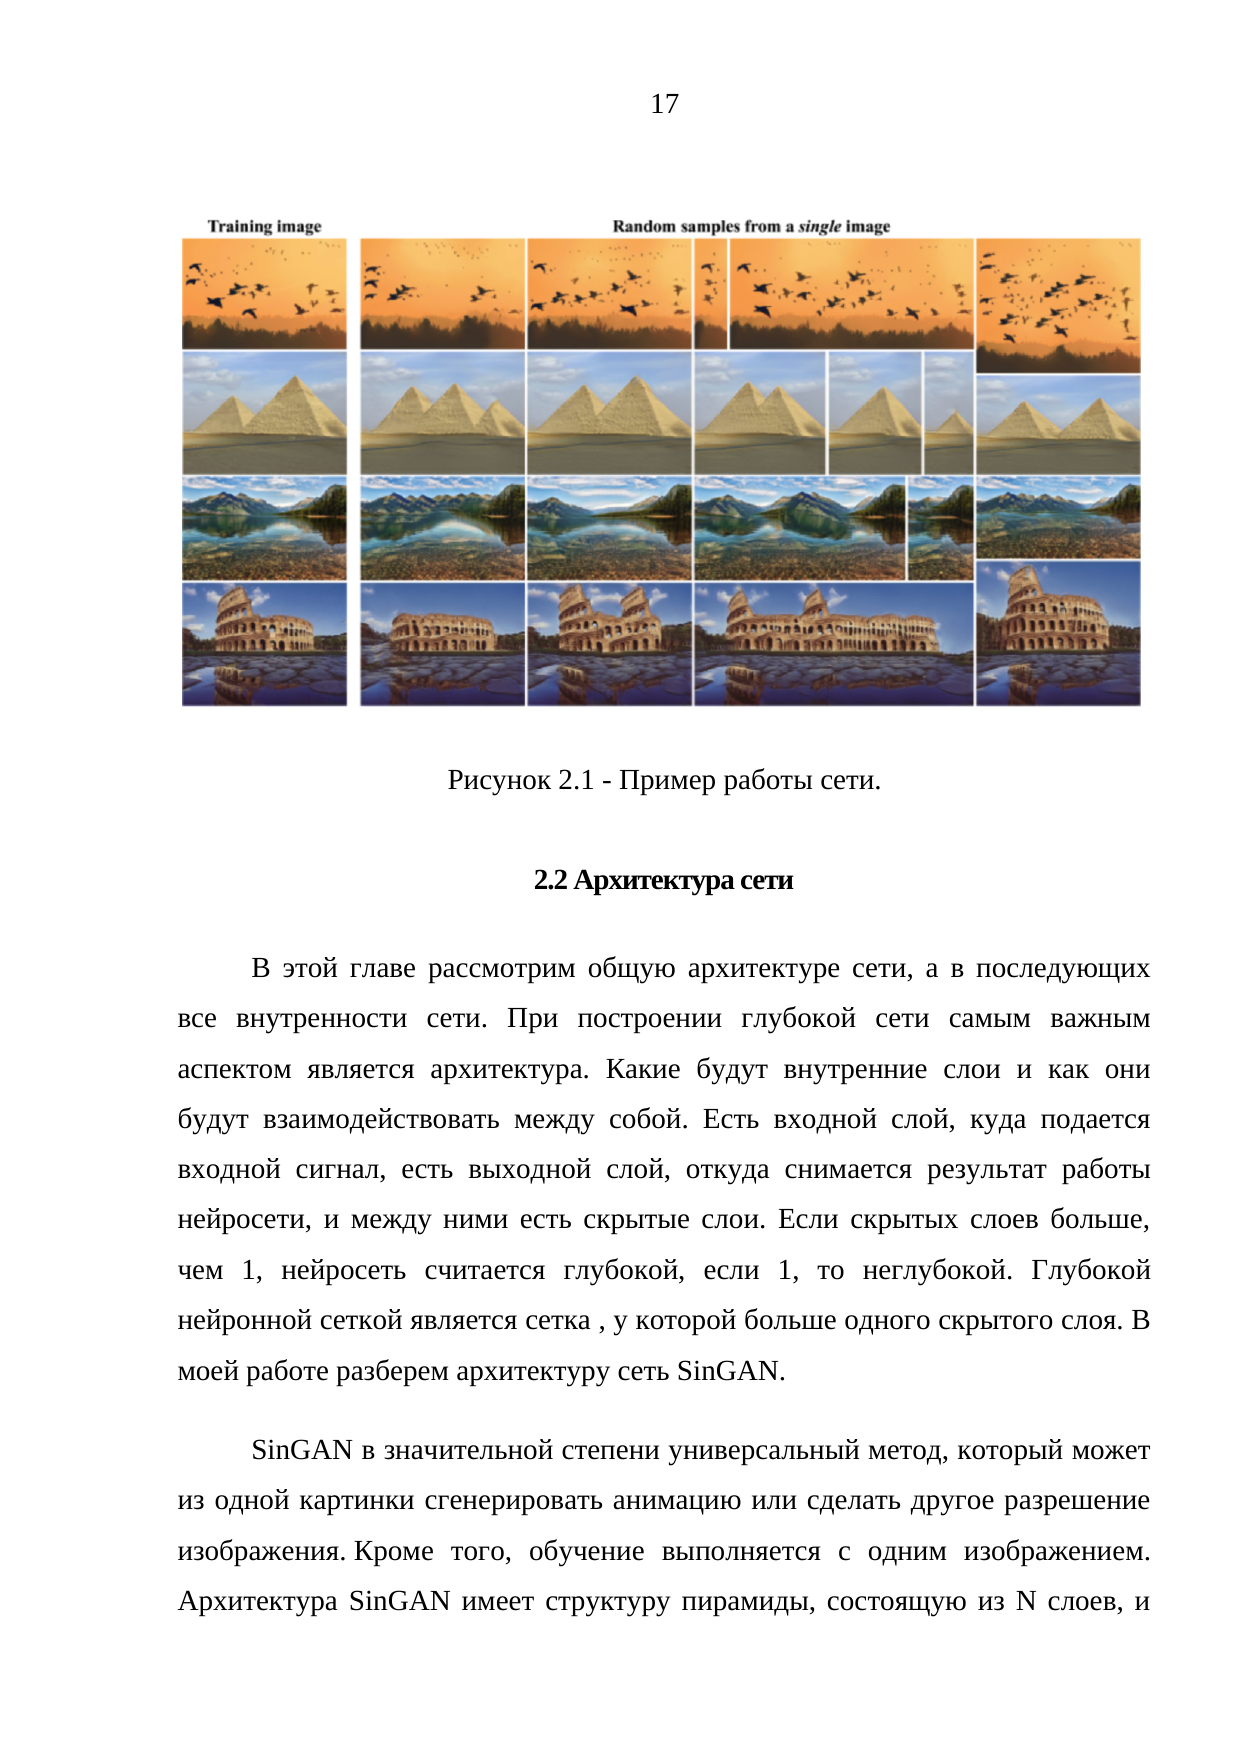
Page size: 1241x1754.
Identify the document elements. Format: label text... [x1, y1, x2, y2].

text 2.2 Архитектура сети [177, 862, 1152, 896]
text В этой главе рассмотрим общую архитектуре сети, а в последующих все внутренности сети. При построении глубокой сети самым важным аспектом является архитектура. Какие будут внутренние слои и как они будут взаимодействовать между собой. Есть входной слой, куда подается входной сигнал, есть выходной слой, откуда снимается результат работы нейросети, и между ними есть скрытые слои. Если скрытых слоев больше, чем 1, нейросеть считается глубокой, если 1, то неглубокой. Глубокой нейронной сеткой является сетка , у которой больше одного скрытого слоя. В моей работе разберем архитектуру сеть SinGAN. [177, 950, 1152, 1386]
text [177, 1432, 1152, 1617]
picture [177, 211, 1152, 716]
text Рисунок 2.1 - Пример работы сети. [177, 762, 1152, 796]
